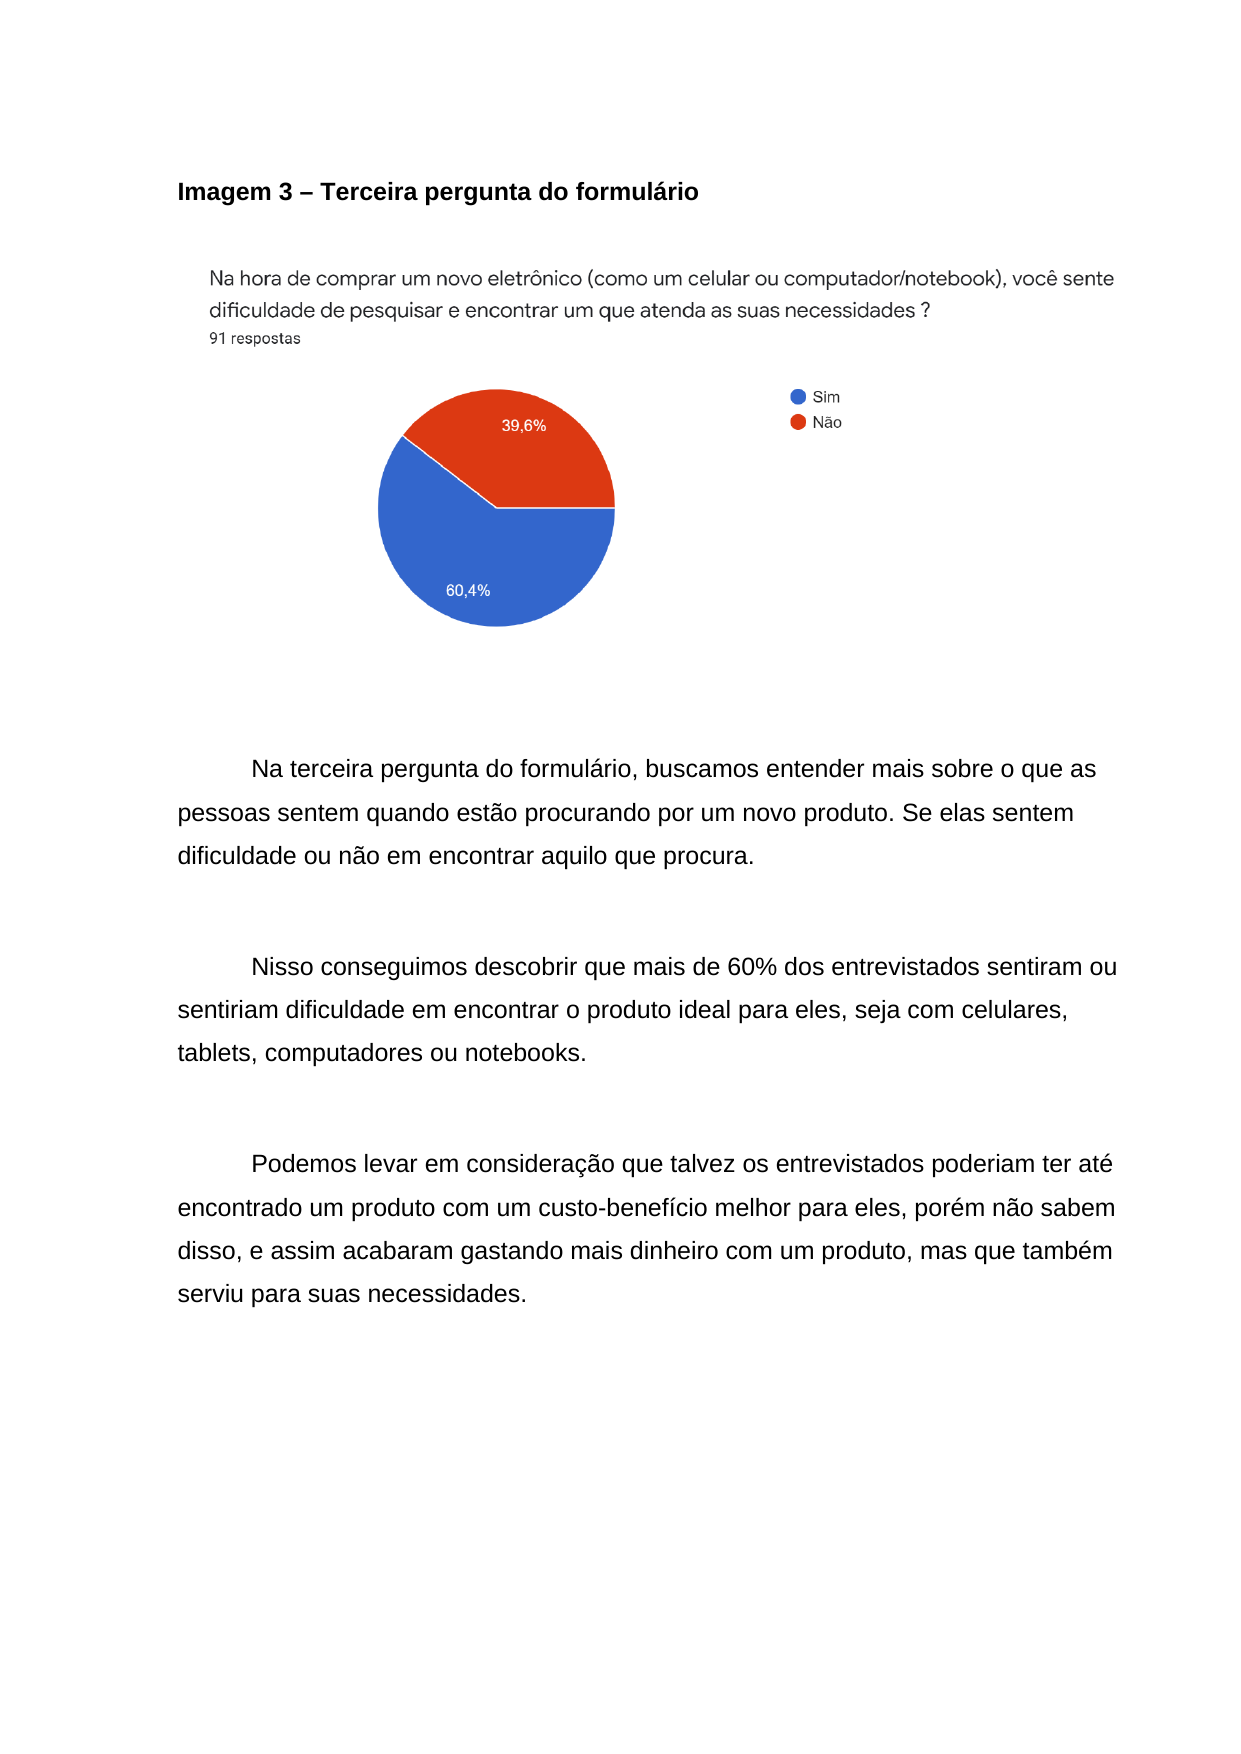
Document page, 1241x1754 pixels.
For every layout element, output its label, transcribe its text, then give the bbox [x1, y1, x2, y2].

picture [177, 232, 1146, 672]
text Na terceira pergunta do formulário, buscamos entender mais sobre o que as pessoas sentem quando estão procurando por um novo produto. Se elas sentem dificuldade ou não em encontrar aquilo que procura. [177, 754, 1122, 869]
text Podemos levar em consideração que talvez os entrevistados poderiam ter até encontrado um produto com um custo-benefício melhor para eles, porém não sabem disso, e assim acabaram gastando mais dinheiro com um produto, mas que também serviu para suas necessidades. [177, 1149, 1122, 1307]
text Nisso conseguimos descobrir que mais de 60% dos entrevistados sentiram ou sentiriam dificuldade em encontrar o produto ideal para eles, seja com celulares, tablets, computadores ou notebooks. [177, 952, 1122, 1067]
subtitle Imagem 3 – Terceira pergunta do formulário [177, 177, 1122, 206]
